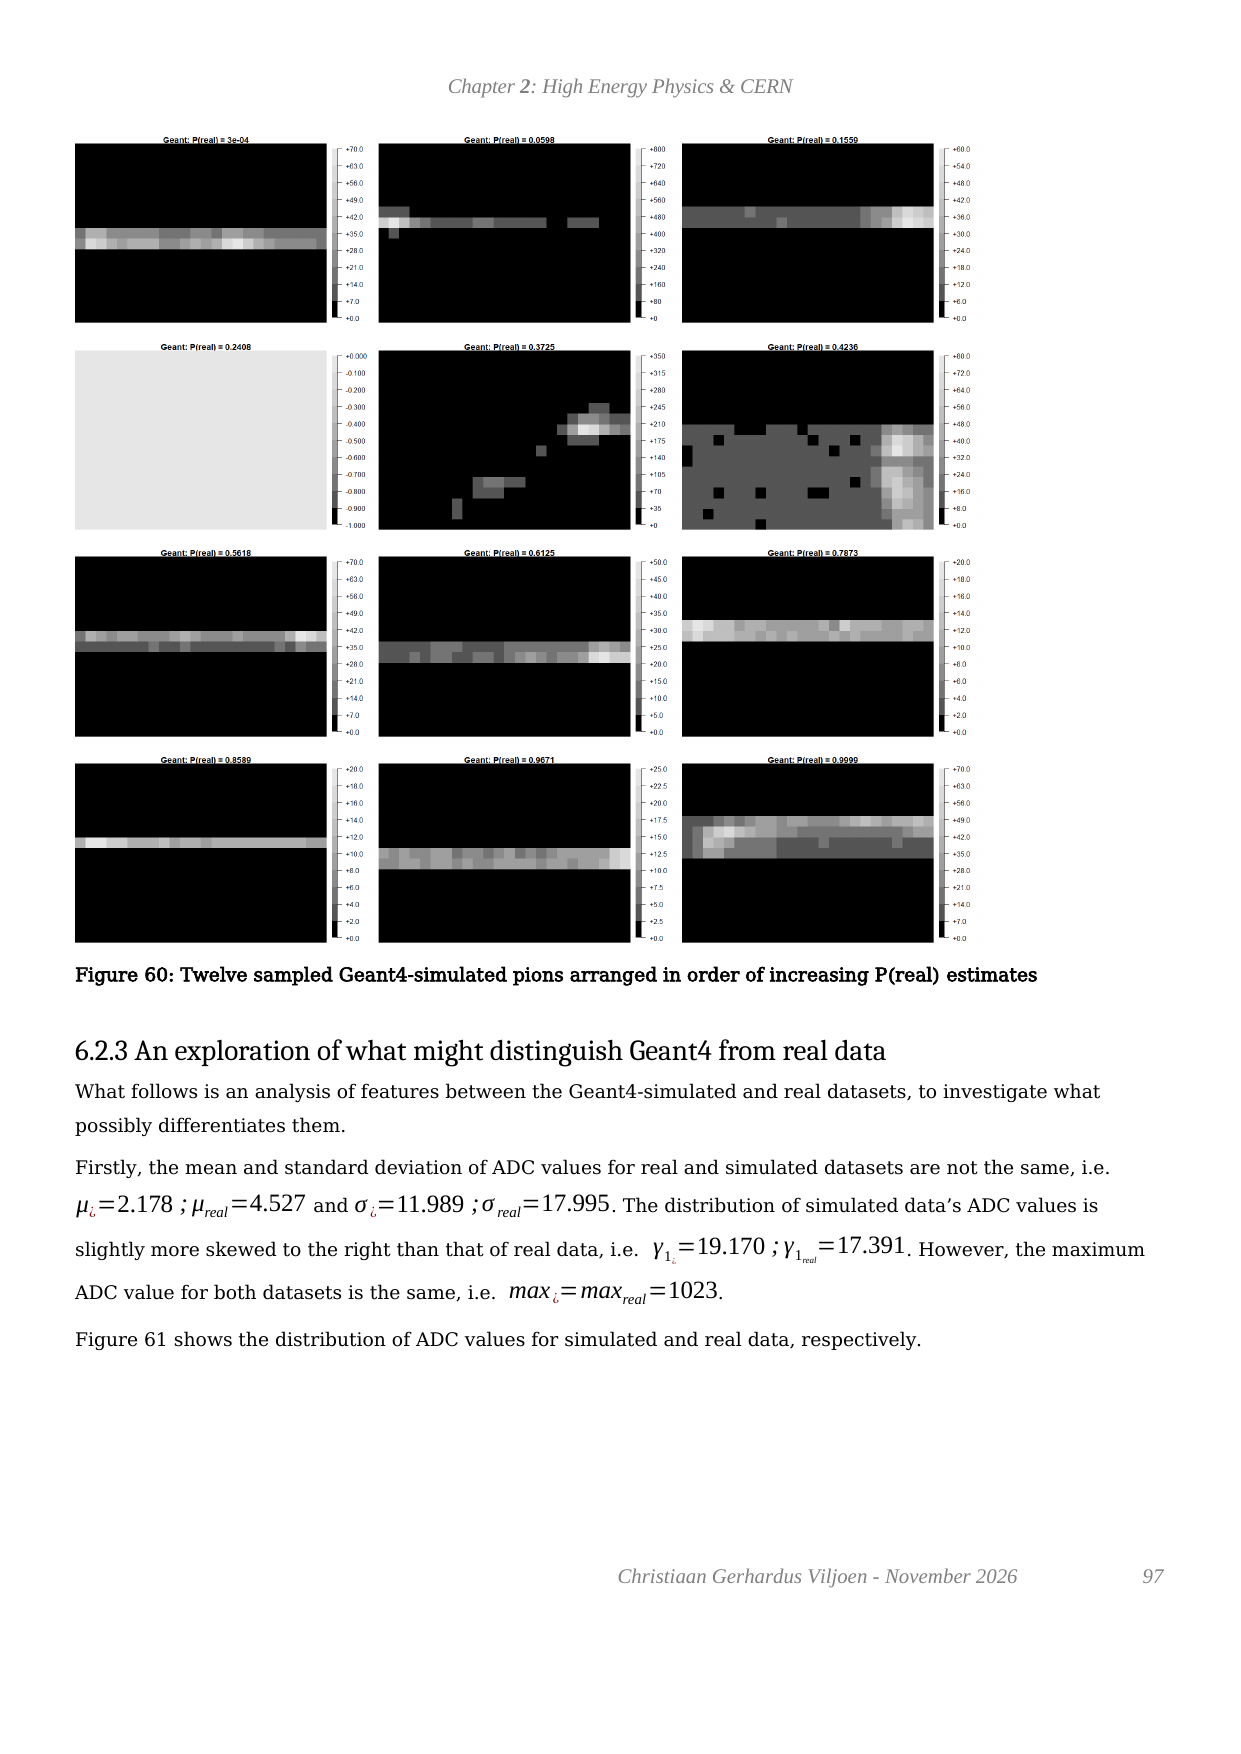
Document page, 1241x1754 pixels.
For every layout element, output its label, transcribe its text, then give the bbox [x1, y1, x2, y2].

text Figure 61 shows the distribution of ADC values for simulated and real data, respectively. [75, 1328, 1165, 1350]
text What follows is an analysis of features between the Geant4-simulated and real datasets, to investigate what possibly differentiates them. [75, 1080, 1165, 1136]
picture [75, 342, 986, 530]
subtitle An exploration of what might distinguish Geant4 from real data [75, 1034, 1165, 1067]
picture [75, 135, 986, 323]
text Figure 60: Twelve sampled Geant4-simulated pions arranged in order of increasing P(real) estimates [75, 962, 1165, 985]
picture [75, 548, 986, 737]
picture [75, 755, 986, 943]
text Firstly, the mean and standard deviation of ADC values for real and simulated datasets are not the same, i.e. and . The distribution of simulated data’s ADC values is slightly more skewed to the right than that of real data, i.e. . However, the maximum ADC value for both datasets is the same, i.e. . [75, 1156, 1165, 1308]
